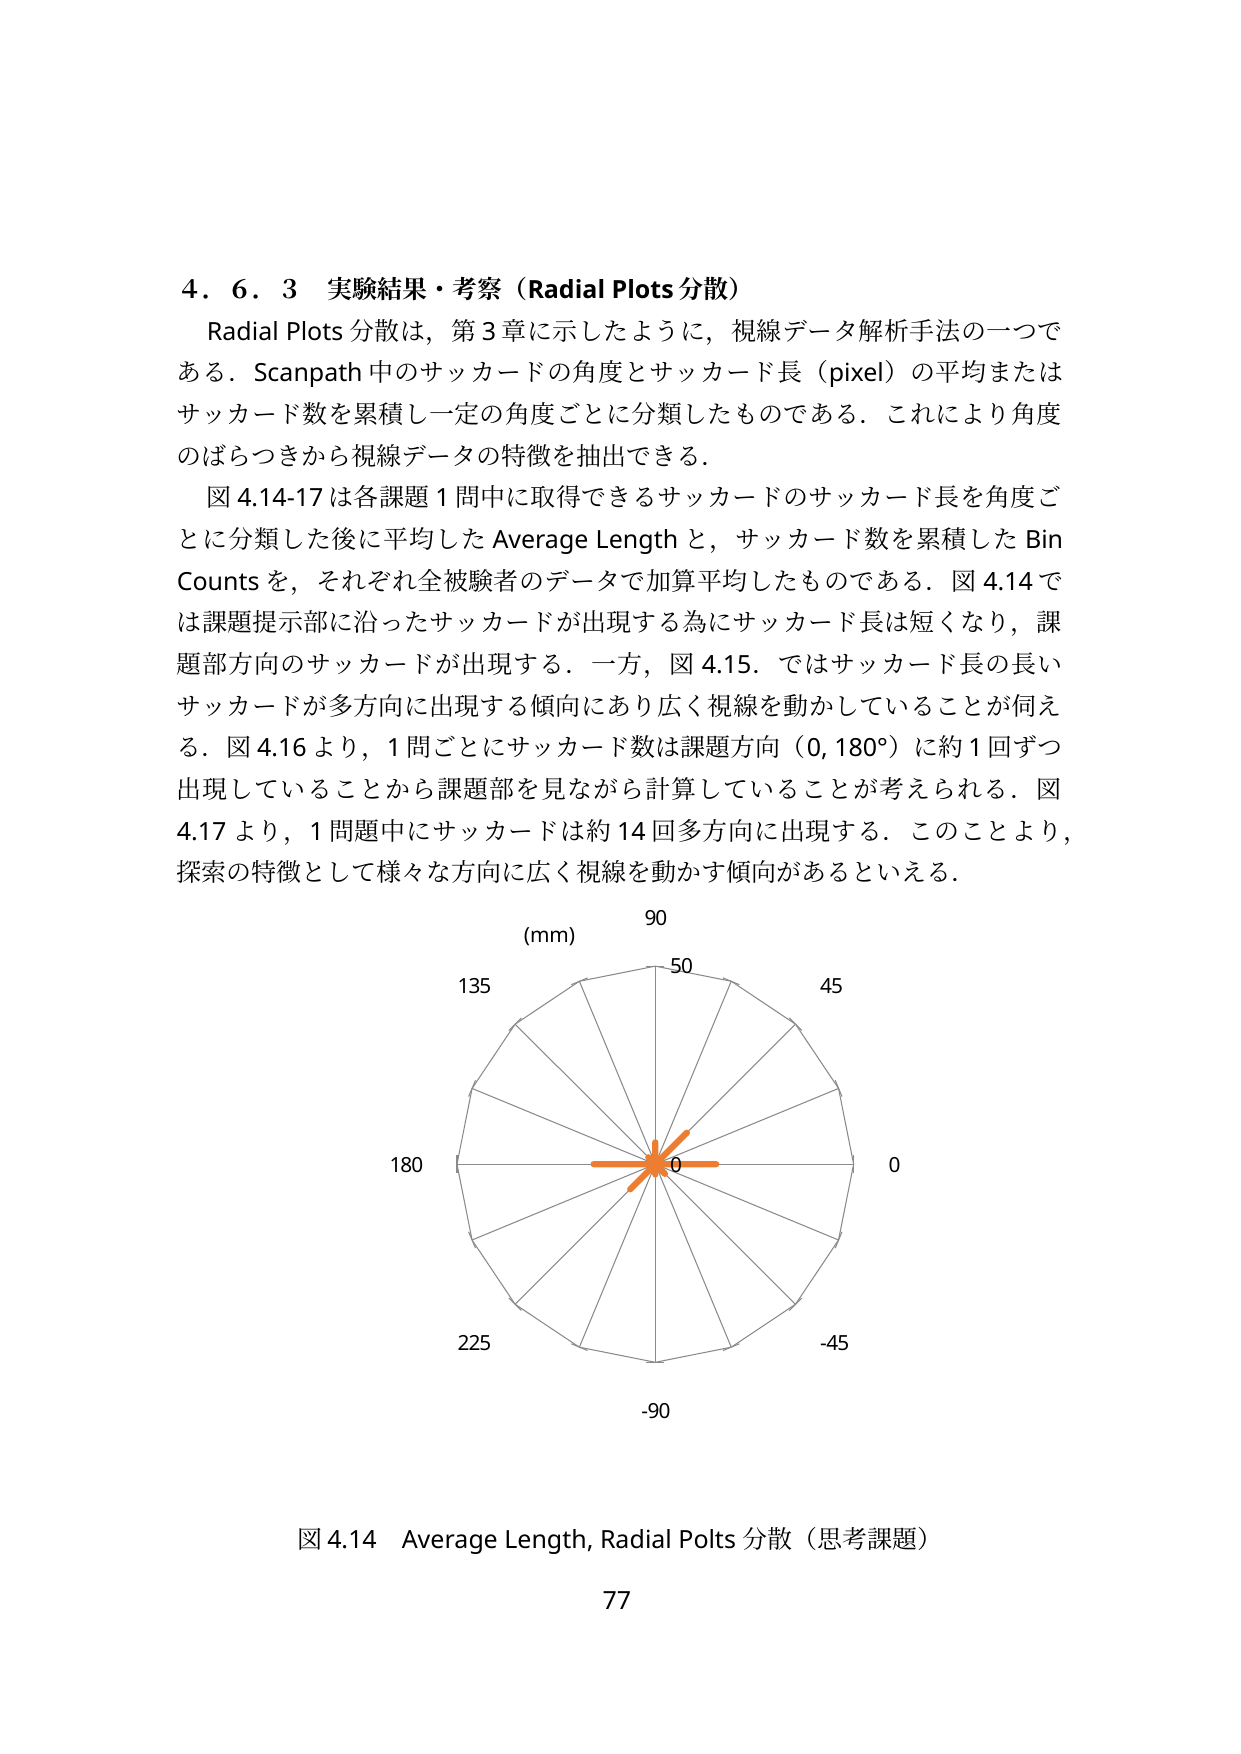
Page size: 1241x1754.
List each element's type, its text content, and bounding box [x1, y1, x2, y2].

text 図4.14 Average Length, Radial Polts 分散（思考課題） [177, 1517, 1063, 1558]
text ４．６．３ 実験結果・考察（Radial Plots分散） [177, 267, 1063, 308]
text Radial Plots分散は，第3章に示したように，視線データ解析手法の一つである．Scanpath中のサッカードの角度とサッカード長（pixel）の平均またはサッカード数を累積し一定の角度ごとに分類したものである．これにより角度のばらつきから視線データの特徴を抽出できる． [177, 308, 1063, 475]
text 図4.14-17は各課題1問中に取得できるサッカードのサッカード長を角度ごとに分類した後に平均したAverage Lengthと，サッカード数を累積したBin Countsを，それぞれ全被験者のデータで加算平均したものである．図4.14では課題提示部に沿ったサッカードが出現する為にサッカード長は短くなり，課題部方向のサッカードが出現する．一方，図4.15．ではサッカード長の長いサッカードが多方向に出現する傾向にあり広く視線を動かしていることが伺える．図4.16より，1問ごとにサッカード数は課題方向（0, 180°）に約1回ずつ出現していることから課題部を見ながら計算していることが考えられる．図4.17より，1問題中にサッカードは約14回多方向に出現する．このことより，探索の特徴として様々な方向に広く視線を動かす傾向があるといえる． [177, 475, 1063, 892]
